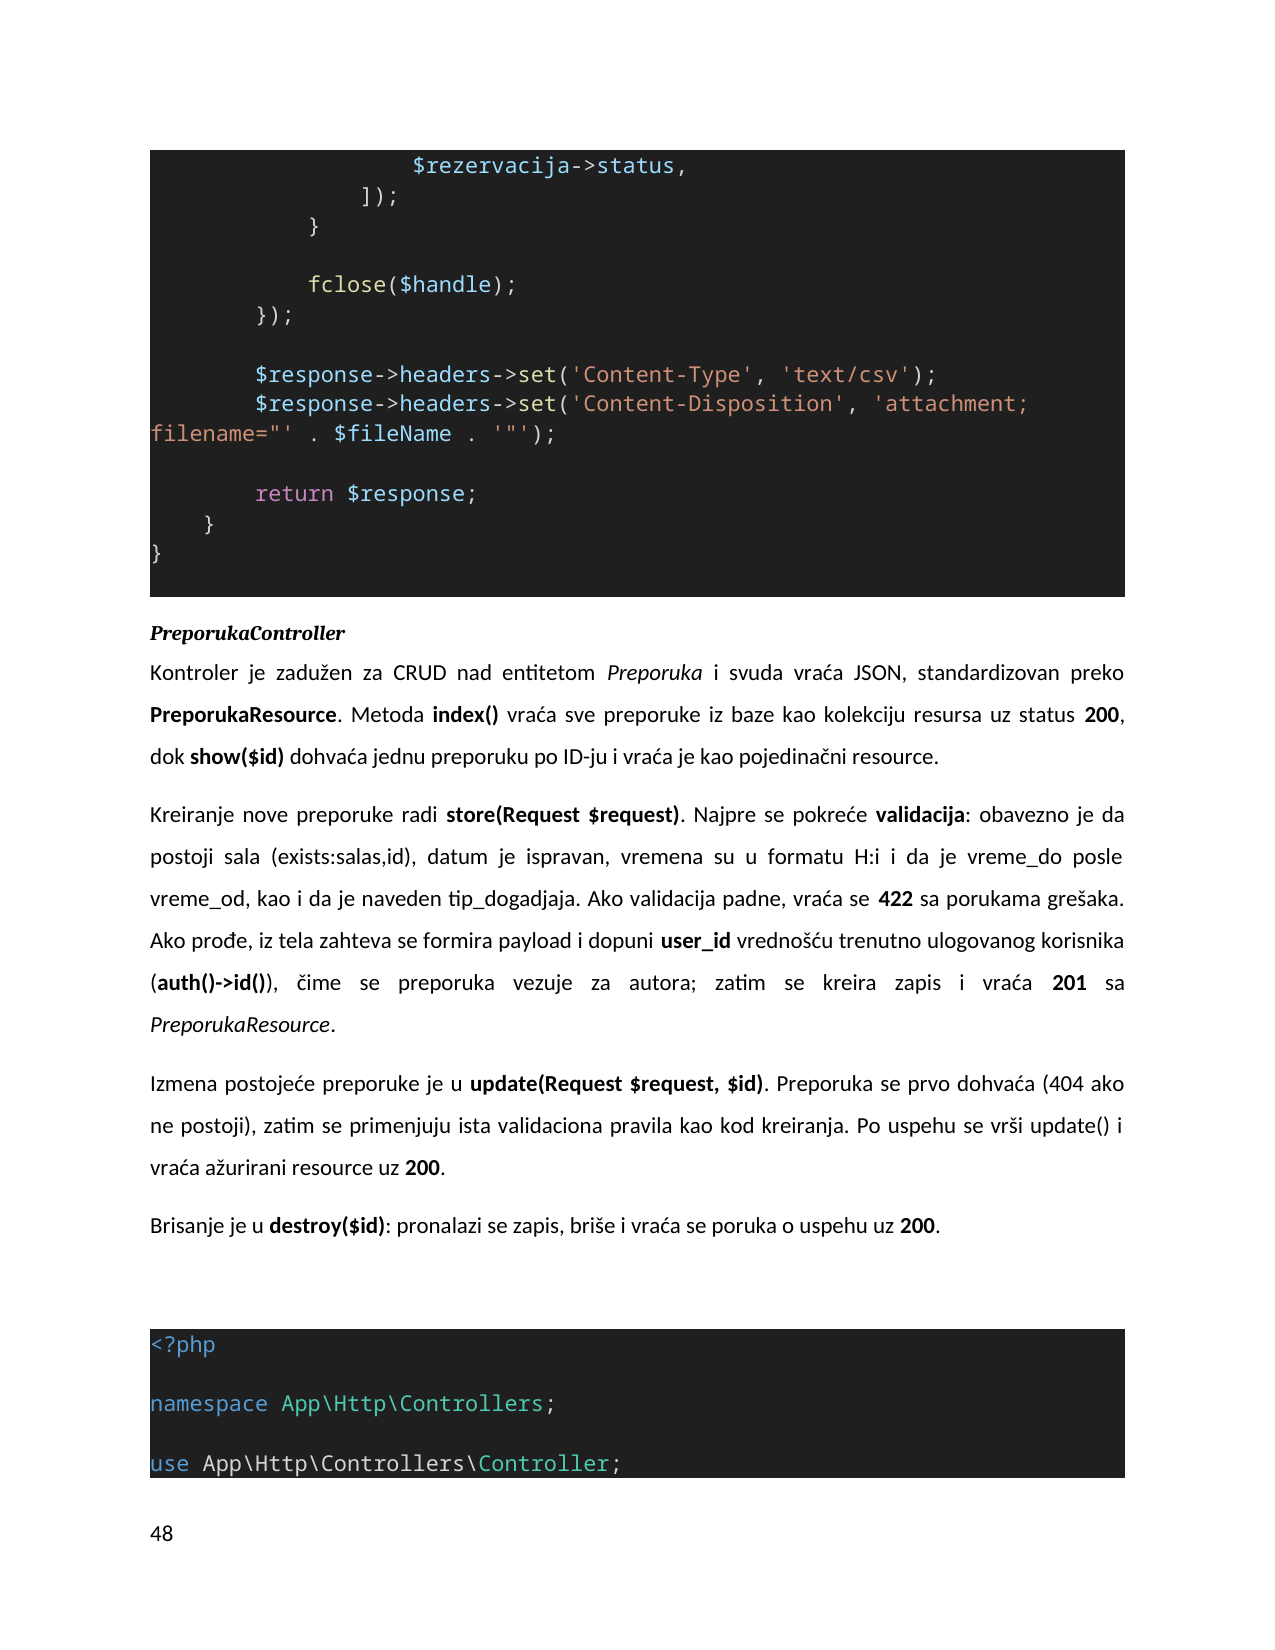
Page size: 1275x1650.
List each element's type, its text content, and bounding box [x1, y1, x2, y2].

text ]); [150, 180, 1125, 209]
text } [150, 507, 1125, 537]
text $rezervacija->status, [150, 150, 1125, 180]
text Izmena postojeće preporuke je u update(Request $request, $id). Preporuka se prvo dohvaća (404 ako ne postoji), zatim se primenjuju ista validaciona pravila kao kod kreiranja. Po uspehu se vrši update() i vraća ažurirani resource uz 200. [150, 1069, 1125, 1181]
text $response->headers->set('Content-Type', 'text/csv'); [150, 358, 1125, 388]
text }); [150, 299, 1125, 329]
text return $response; [150, 478, 1125, 507]
text fclose($handle); [150, 269, 1125, 299]
text } [150, 537, 1125, 567]
text } [150, 209, 1125, 239]
text <?php [150, 1329, 1125, 1359]
text namespace App\Http\Controllers; [150, 1388, 1125, 1418]
text $response->headers->set('Content-Disposition', 'attachment; filename="' . $fileName . '"'); [150, 388, 1125, 448]
text Brisanje je u destroy($id): pronalazi se zapis, briše i vraća se poruka o uspehu uz 200. [150, 1212, 1125, 1239]
text Kontroler je zadužen za CRUD nad entitetom Preporuka i svuda vraća JSON, standardizovan preko PreporukaResource. Metoda index() vraća sve preporuke iz baze kao kolekciju resursa uz status 200, dok show($id) dohvaća jednu preporuku po ID-ju i vraća je kao pojedinačni resource. [150, 658, 1125, 770]
text Kreiranje nove preporuke radi store(Request $request). Najpre se pokreće validacija: obavezno je da postoji sala (exists:salas,id), datum je ispravan, vremena su u formatu H:i i da je vreme_do posle vreme_od, kao i da je naveden tip_dogadjaja. Ako validacija padne, vraća se 422 sa porukama grešaka. Ako prođe, iz tela zahteva se formira payload i dopuni user_id vrednošću trenutno ulogovanog korisnika (auth()->id()), čime se preporuka vezuje za autora; zatim se kreira zapis i vraća 201 sa PreporukaResource. [150, 800, 1125, 1038]
subtitle PreporukaController [150, 622, 1125, 646]
text use App\Http\Controllers\Controller; [150, 1448, 1125, 1478]
